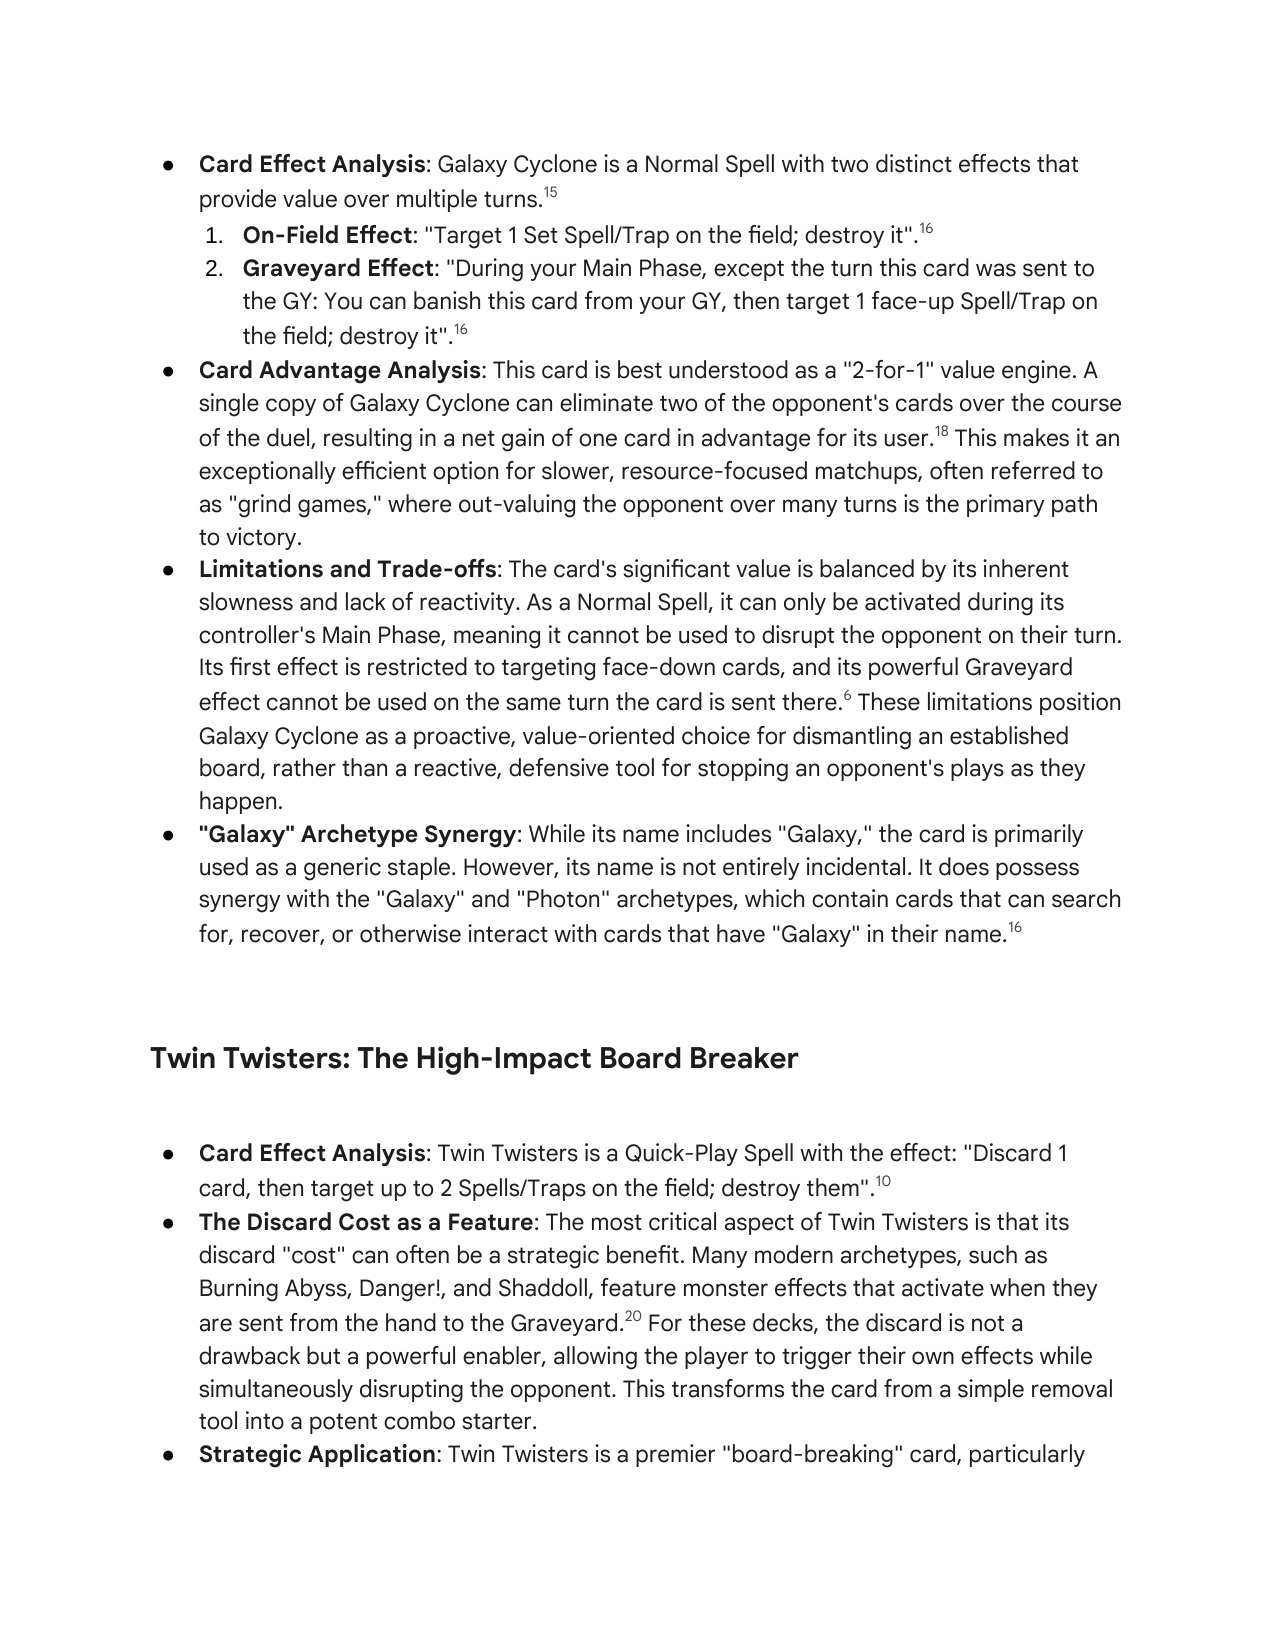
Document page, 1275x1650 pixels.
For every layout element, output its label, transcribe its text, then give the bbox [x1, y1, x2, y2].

list Limitations and Trade-offs: The card's significant value is balanced by its inherent slowness and lack of reactivity. As a Normal Spell, it can only be activated during its controller's Main Phase, meaning it cannot be used to disrupt the opponent on their turn. Its first effect is restricted to targeting face-down cards, and its powerful Graveyard effect cannot be used on the same turn the card is sent there.6 These limitations position Galaxy Cyclone as a proactive, value-oriented choice for dismantling an established board, rather than a reactive, defensive tool for stopping an opponent's plays as they happen. [161, 555, 1125, 816]
list The Discard Cost as a Feature: The most critical aspect of Twin Twisters is that its discard "cost" can often be a strategic benefit. Many modern archetypes, such as Burning Abyss, Danger!, and Shaddoll, feature monster effects that activate when they are sent from the hand to the Graveyard.20 For these decks, the discard is not a drawback but a powerful enabler, allowing the player to trigger their own effects while simultaneously disrupting the opponent. This transforms the card from a simple removal tool into a potent combo starter. [161, 1208, 1125, 1436]
subtitle Twin Twisters: The High-Impact Board Breaker [150, 1040, 1125, 1077]
list On-Field Effect: "Target 1 Set Spell/Trap on the field; destroy it".16 [205, 219, 1125, 250]
list Graveyard Effect: "During your Main Phase, except the turn this card was sent to the GY: You can banish this card from your GY, then target 1 face-up Spell/Trap on the field; destroy it".16 [205, 254, 1125, 352]
list Card Effect Analysis: Twin Twisters is a Quick-Play Spell with the effect: "Discard 1 card, then target up to 2 Spells/Traps on the field; destroy them".10 [161, 1139, 1125, 1204]
list Card Effect Analysis: Galaxy Cyclone is a Normal Spell with two distinct effects that provide value over multiple turns.15 [161, 150, 1125, 214]
list "Galaxy" Archetype Synergy: While its name includes "Galaxy," the card is primarily used as a generic staple. However, its name is not entirely incidental. It does possess synergy with the "Galaxy" and "Photon" archetypes, which contain cards that can search for, recover, or otherwise interact with cards that have "Galaxy" in their name.16 [161, 820, 1125, 950]
list Card Advantage Analysis: This card is best understood as a "2-for-1" value engine. A single copy of Galaxy Cyclone can eliminate two of the opponent's cards over the course of the duel, resulting in a net gain of one card in advantage for its user.18 This makes it an exceptionally efficient option for slower, resource-focused matchups, often referred to as "grind games," where out-valuing the opponent over many turns is the primary path to victory. [161, 356, 1125, 551]
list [161, 1440, 1125, 1469]
